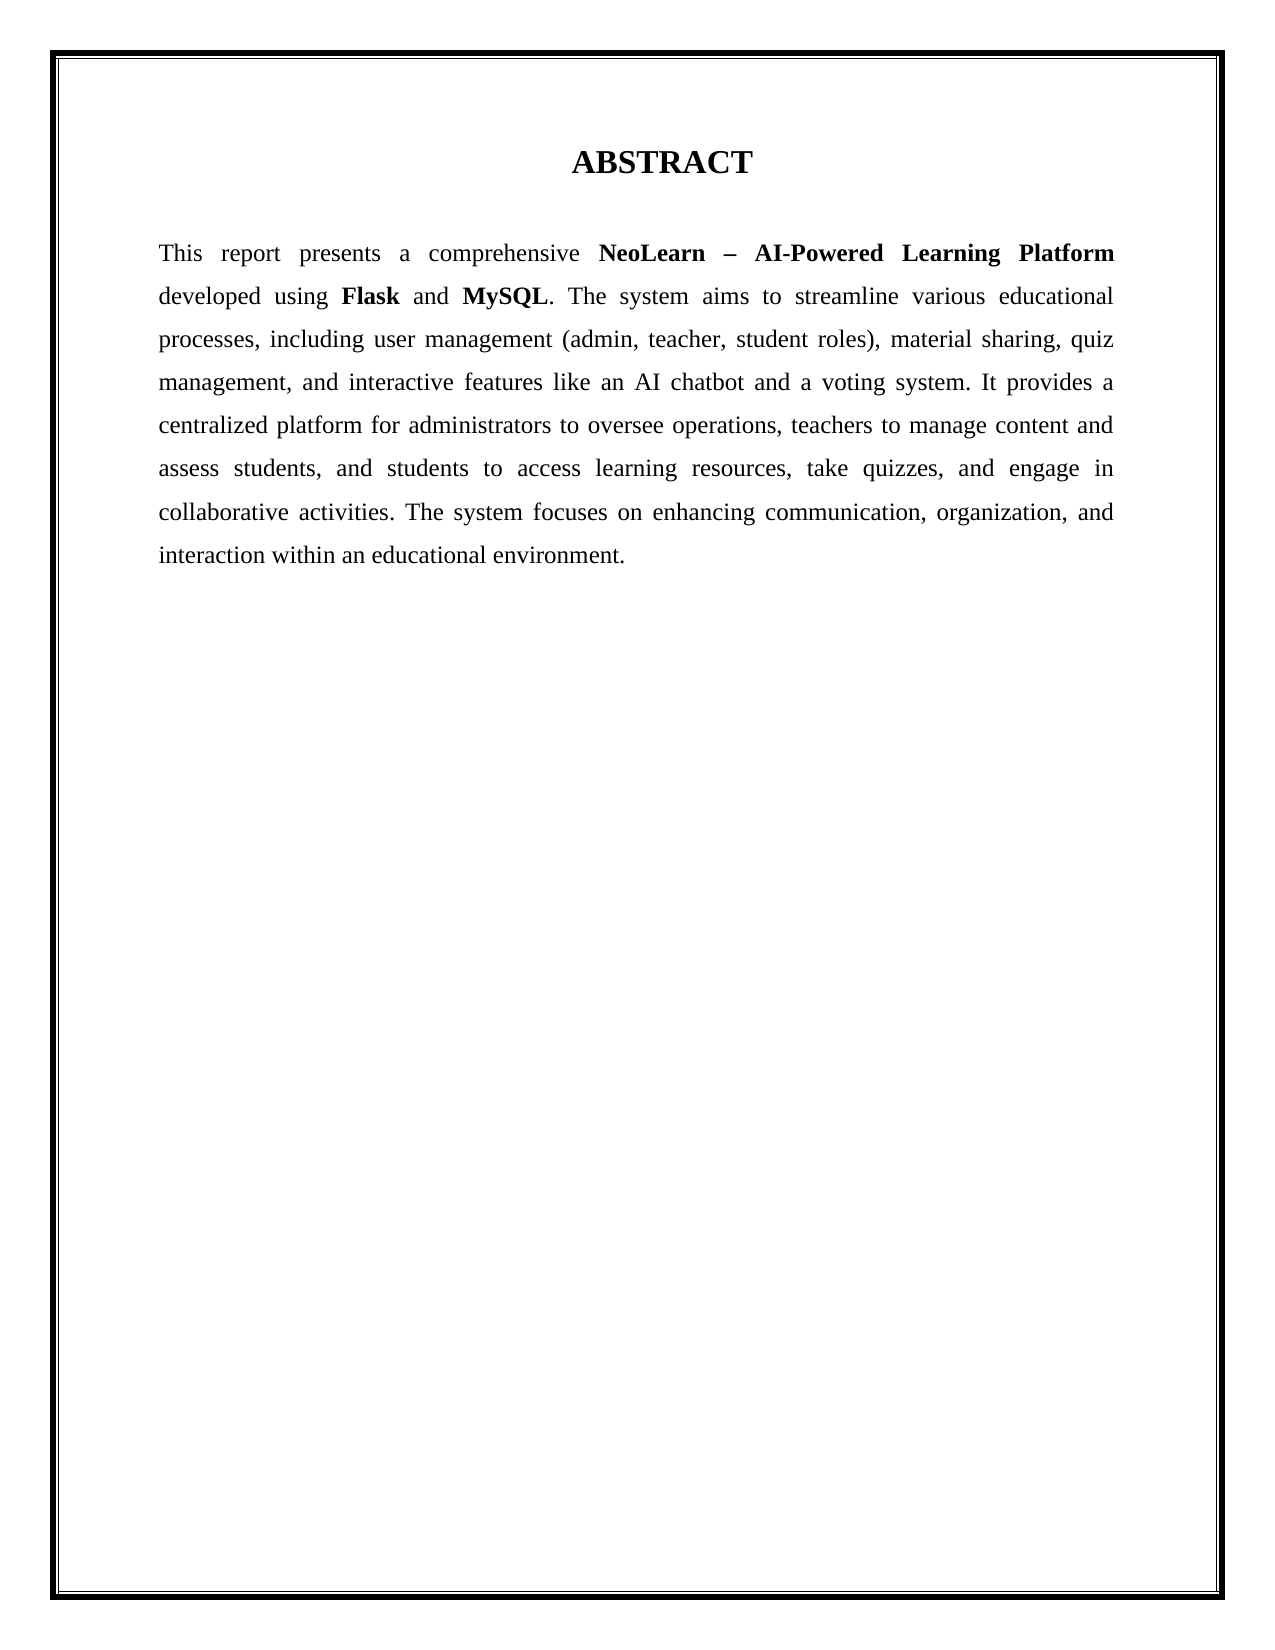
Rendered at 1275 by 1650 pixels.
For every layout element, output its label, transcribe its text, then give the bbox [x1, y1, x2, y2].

text This report presents a comprehensive NeoLearn – AI-Powered Learning Platform developed using Flask and MySQL. The system aims to streamline various educational processes, including user management (admin, teacher, student roles), material sharing, quiz management, and interactive features like an AI chatbot and a voting system. It provides a centralized platform for administrators to oversee operations, teachers to manage content and assess students, and students to access learning resources, take quizzes, and engage in collaborative activities. The system focuses on enhancing communication, organization, and interaction within an educational environment. [158, 238, 1115, 568]
text ABSTRACT [177, 142, 1147, 180]
